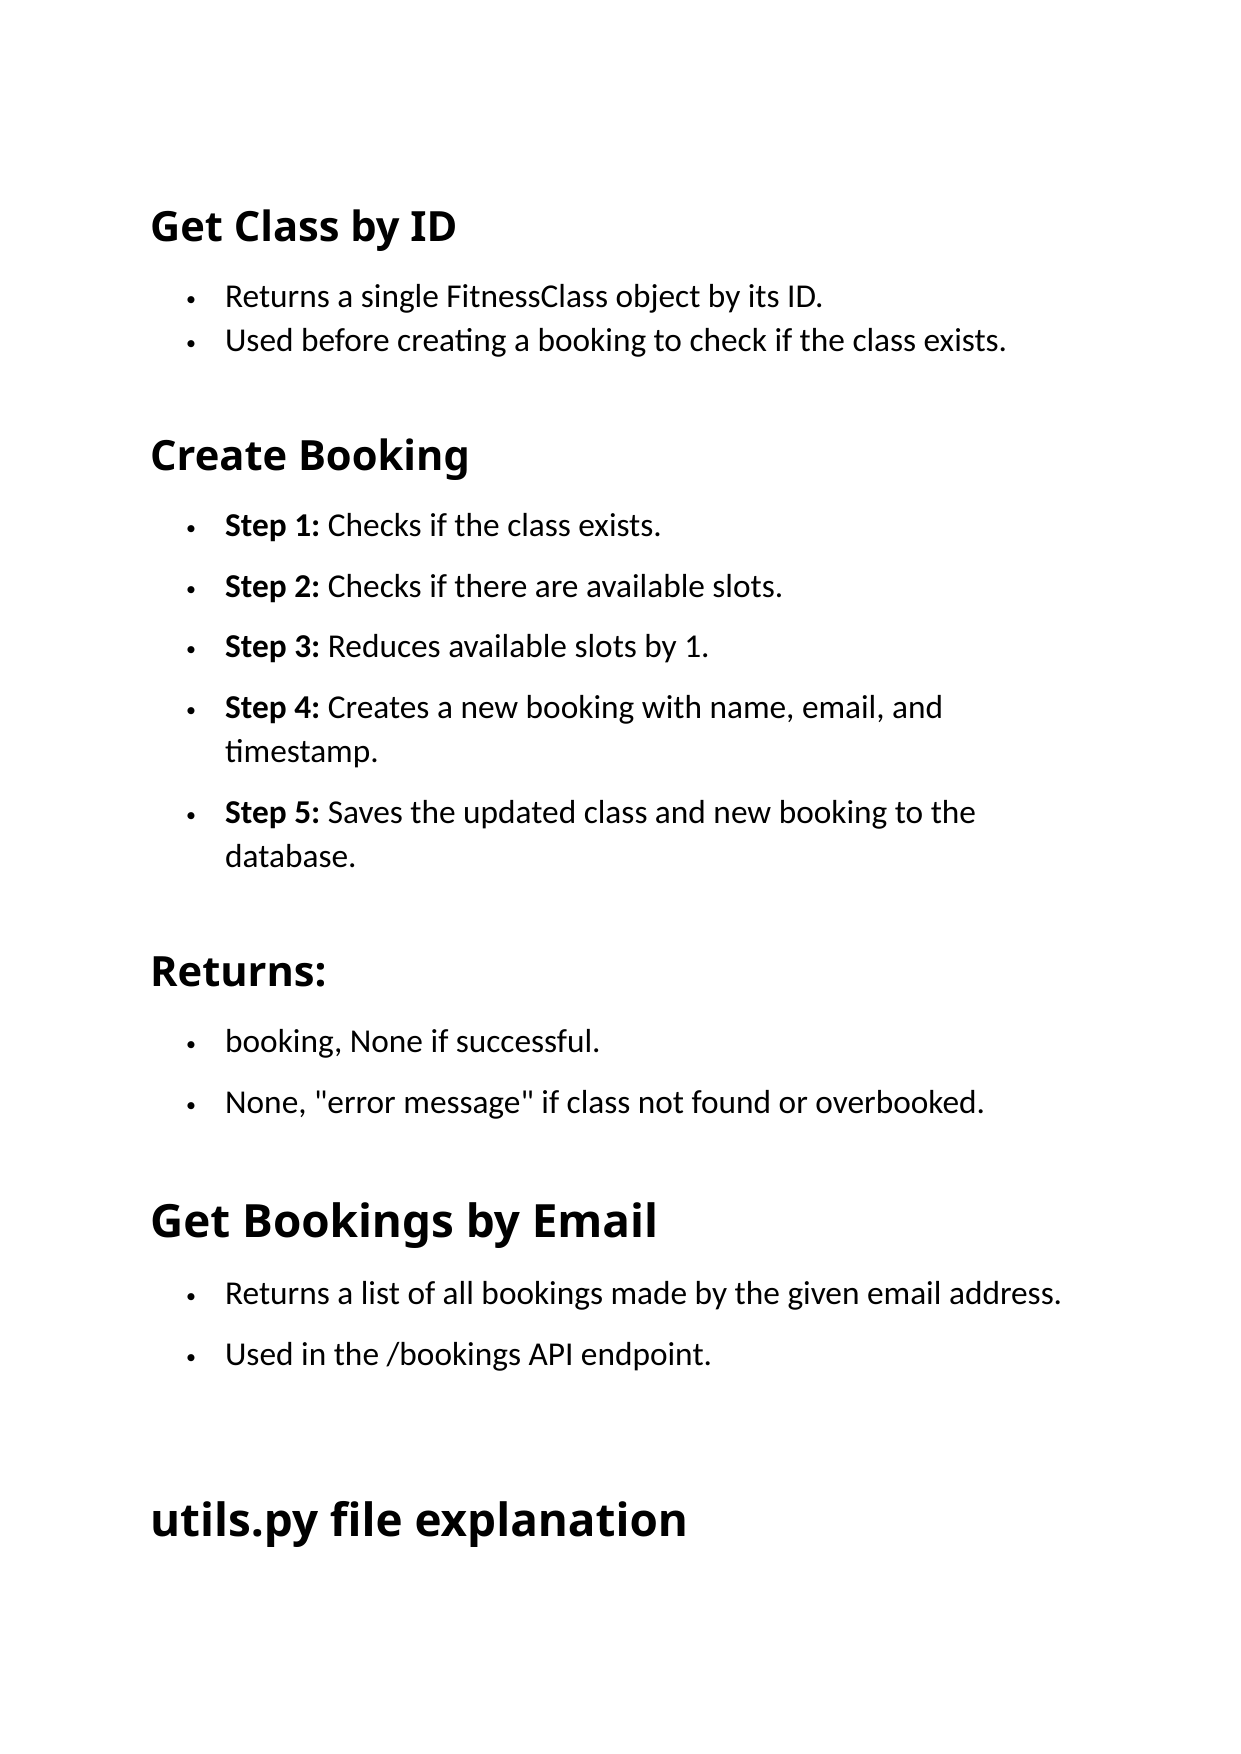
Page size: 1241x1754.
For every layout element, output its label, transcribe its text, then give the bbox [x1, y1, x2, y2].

list Used in the /bookings API endpoint. [187, 1333, 1090, 1373]
list Step 4: Creates a new booking with name, email, and timestamp. [187, 686, 1090, 771]
text Create Booking [150, 426, 1090, 483]
list Returns a single FitnessClass object by its ID. [187, 275, 1090, 316]
text Get Class by ID [150, 197, 1090, 254]
list Used before creating a booking to check if the class exists. [187, 319, 1090, 359]
list None, "error message" if class not found or overbooked. [187, 1081, 1090, 1121]
list booking, None if successful. [187, 1020, 1090, 1061]
list Step 5: Saves the updated class and new booking to the database. [187, 791, 1090, 875]
list Step 2: Checks if there are available slots. [187, 565, 1090, 606]
text utils.py file explanation [150, 1487, 1090, 1549]
list Step 1: Checks if the class exists. [187, 504, 1090, 545]
text Get Bookings by Email [150, 1188, 1090, 1251]
list Step 3: Reduces available slots by 1. [187, 625, 1090, 666]
list Returns a list of all bookings made by the given email address. [187, 1272, 1090, 1313]
text Returns: [150, 942, 1090, 999]
